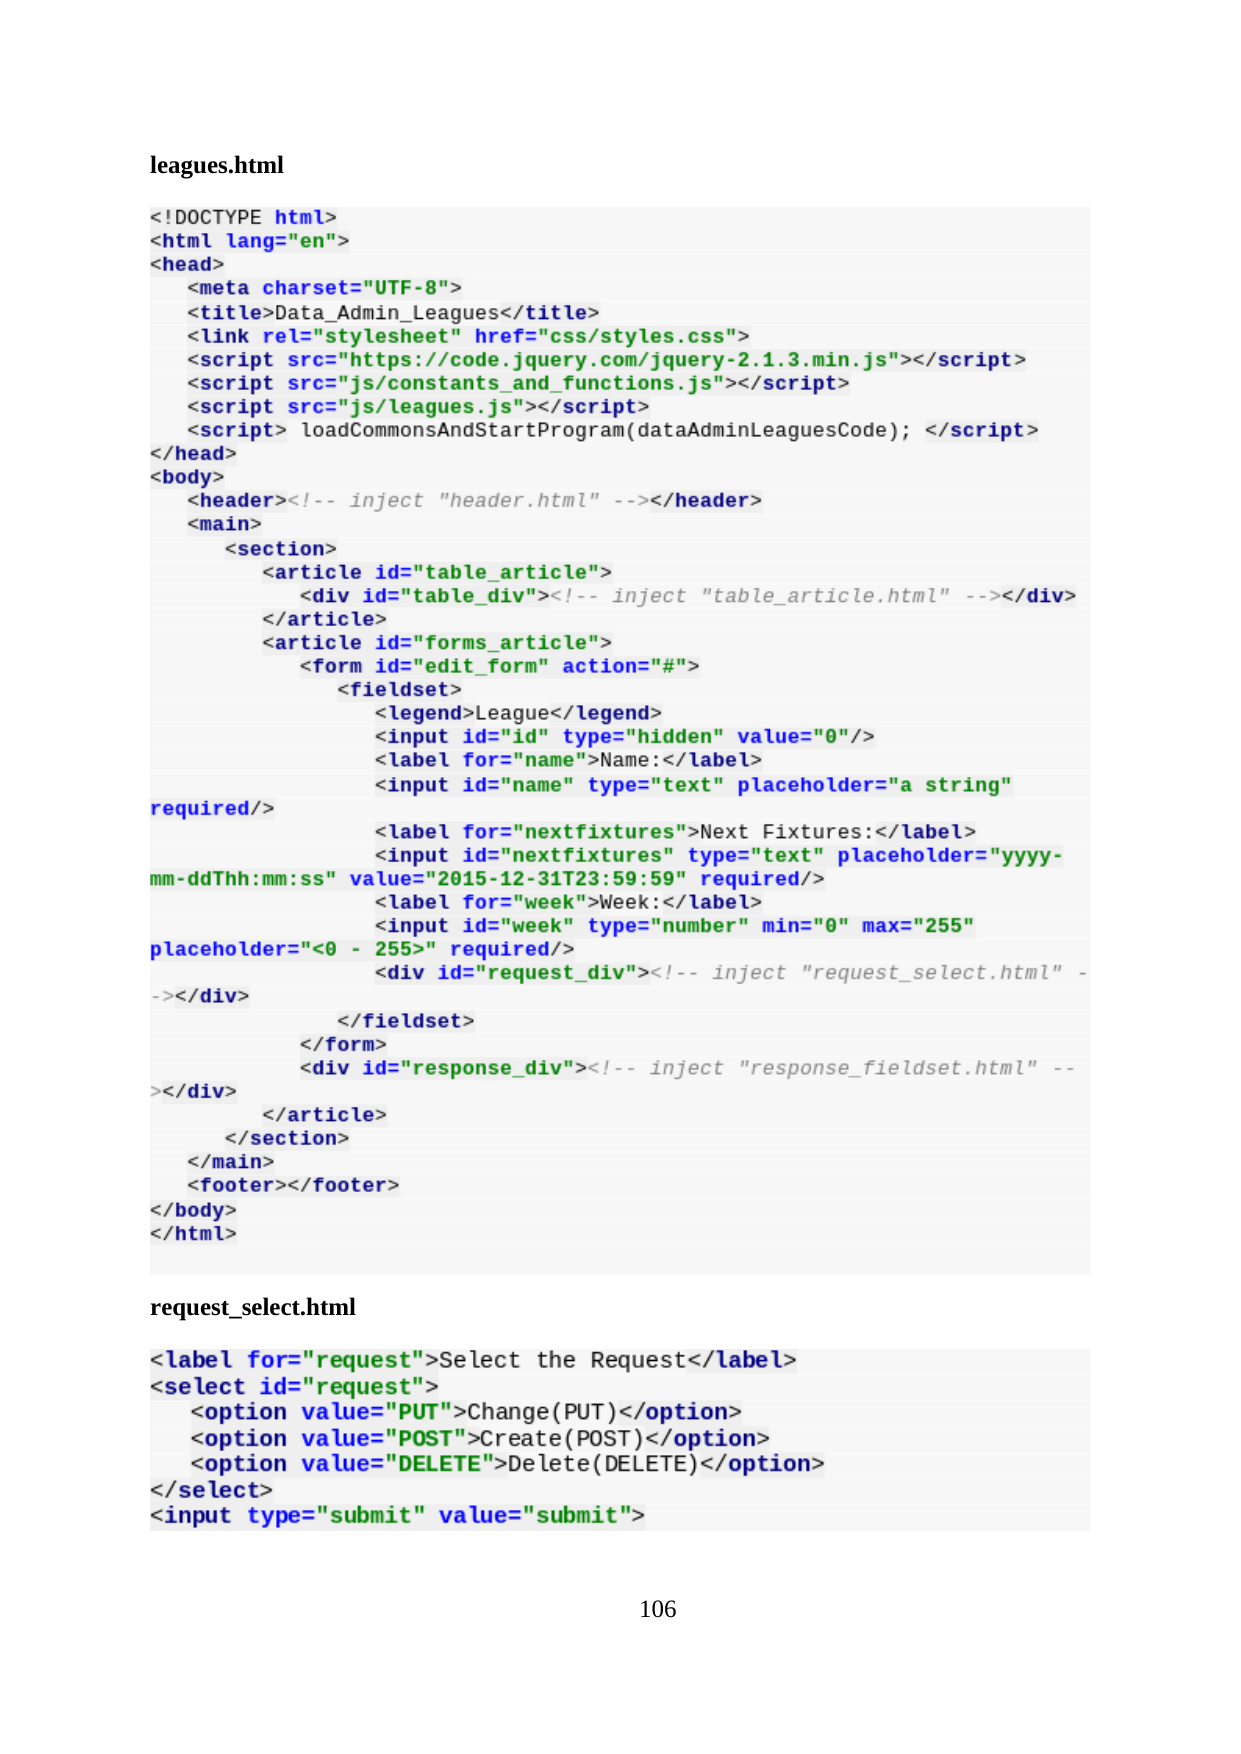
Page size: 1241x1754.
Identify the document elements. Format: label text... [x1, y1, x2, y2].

subtitle request_select.html [150, 1292, 1090, 1321]
subtitle leagues.html [150, 150, 1090, 179]
